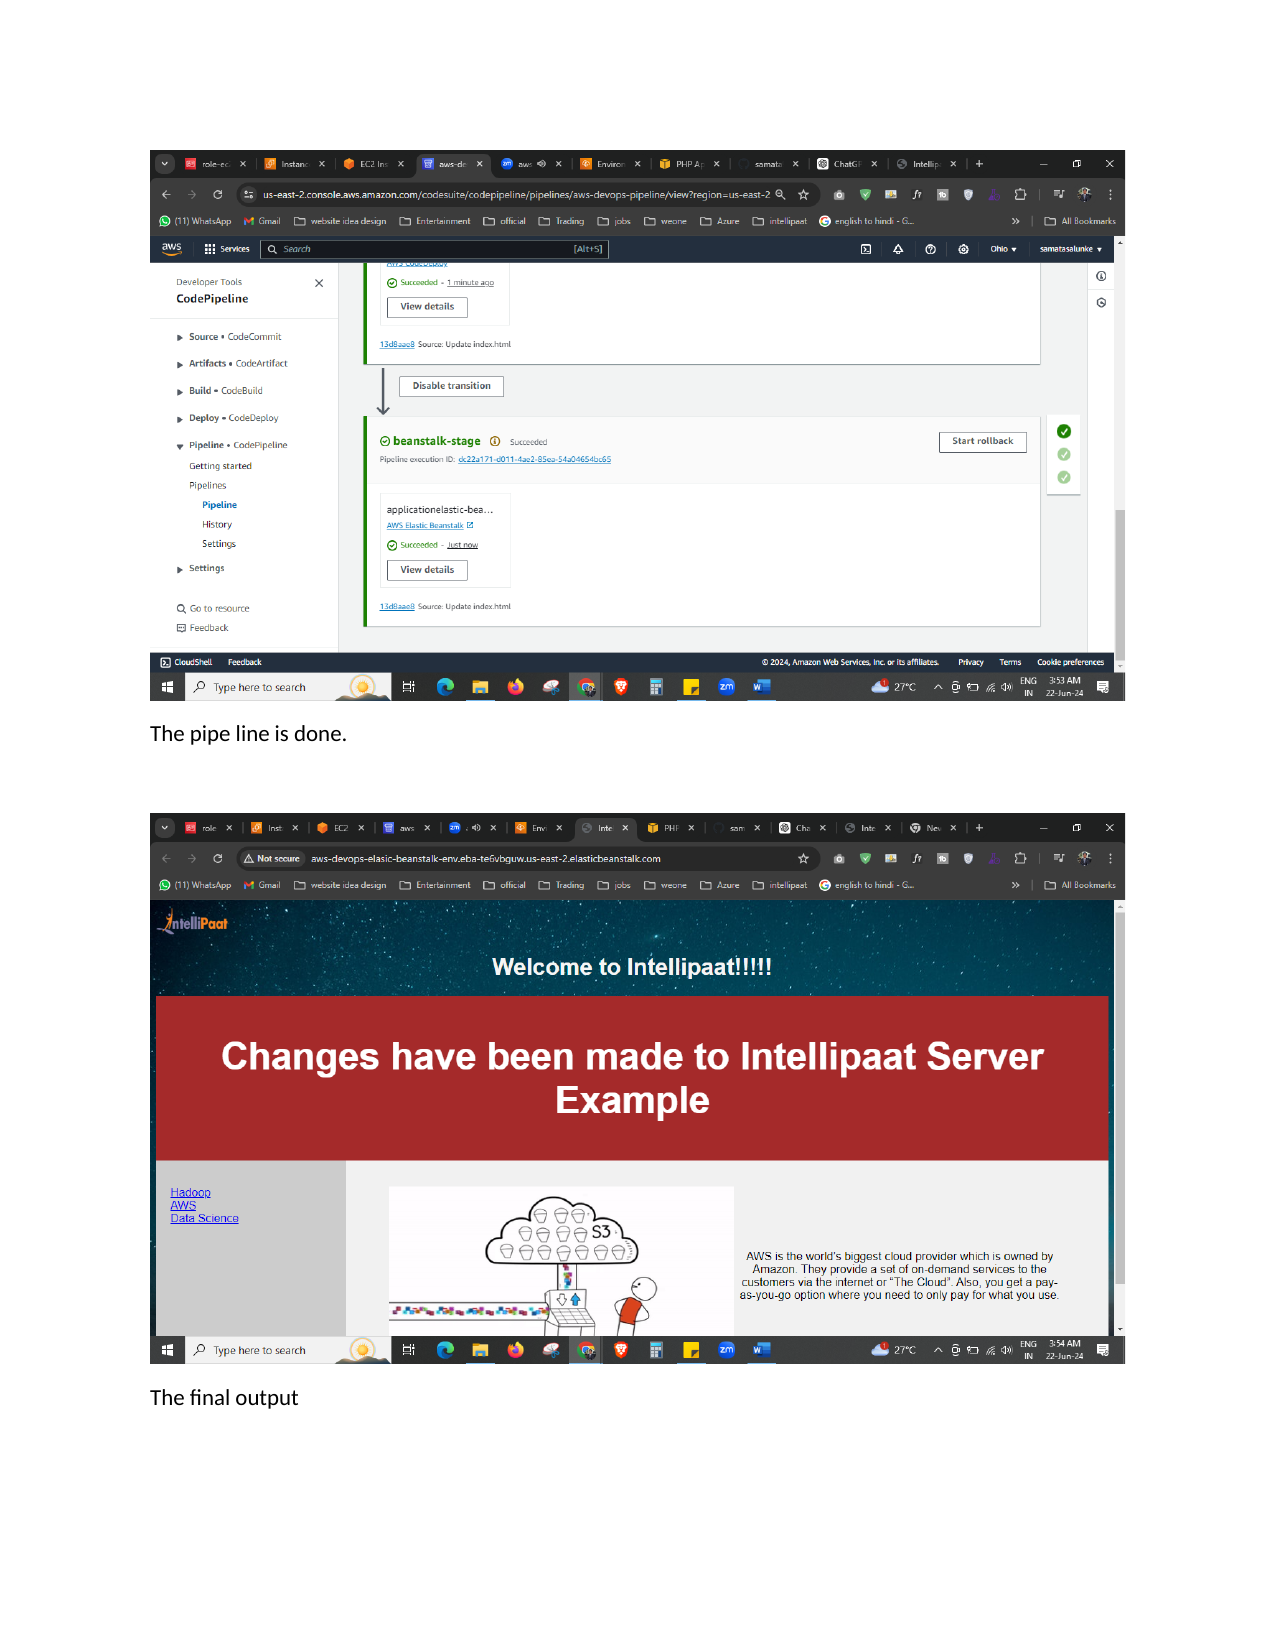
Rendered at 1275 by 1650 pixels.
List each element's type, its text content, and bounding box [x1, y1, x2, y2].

text The final output [150, 1383, 1125, 1411]
picture [150, 150, 1125, 701]
picture [150, 813, 1125, 1364]
text The pipe line is done. [150, 719, 1125, 747]
